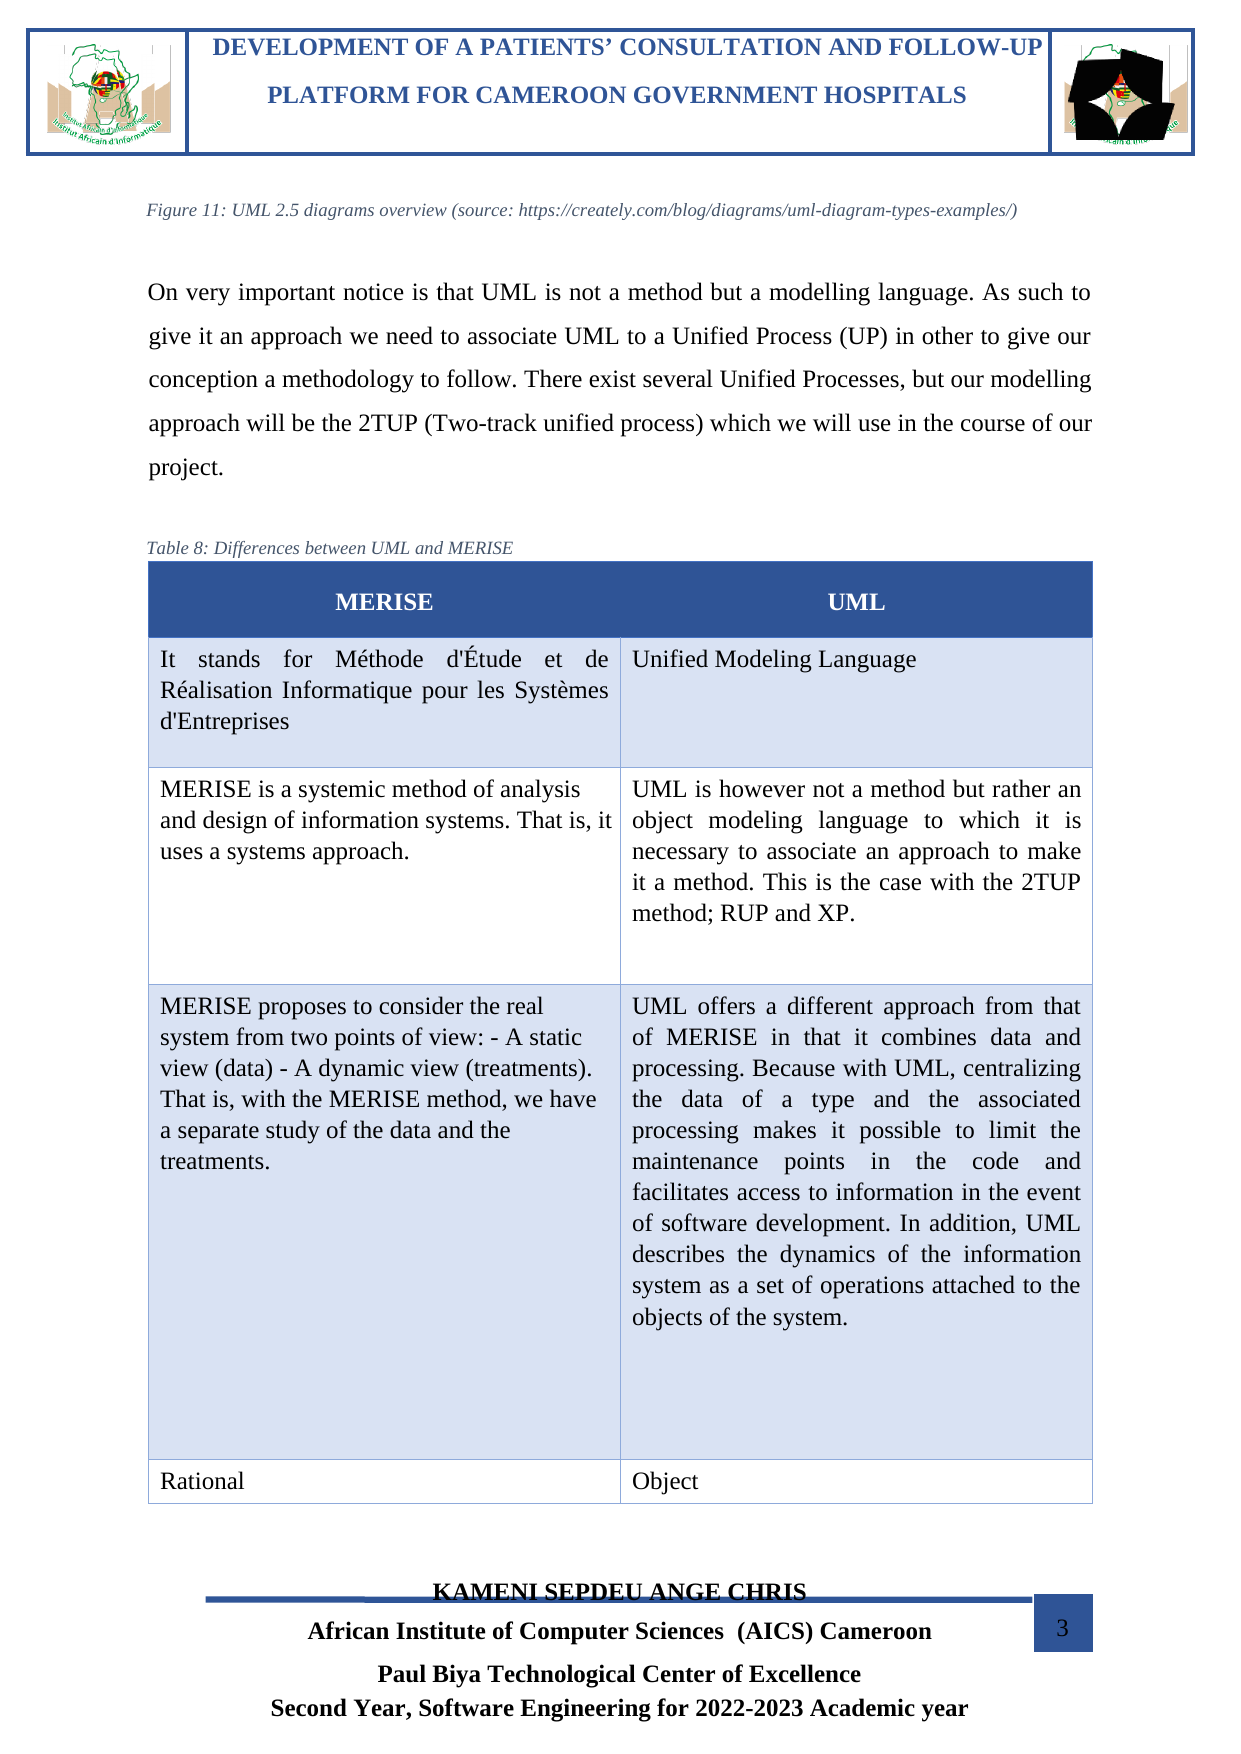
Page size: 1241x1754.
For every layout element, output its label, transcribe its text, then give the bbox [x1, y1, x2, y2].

table_cell Object [621, 1460, 1092, 1503]
text On very important notice is that UML is not a method but a modelling language. As such to give it an approach we need to associate UML to a Unified Process (UP) in other to give our conception a methodology to follow. There exist several Unified Processes, but our modelling approach will be the 2TUP (Two-track unified process) which we will use in the course of our project. [147, 277, 1093, 480]
table_cell UML offers a different approach from that of MERISE in that it combines data and processing. Because with UML, centralizing the data of a type and the associated processing makes it possible to limit the maintenance points in the code and facilitates access to information in the event of software development. In addition, UML describes the dynamics of the information system as a set of operations attached to the objects of the system. [621, 985, 1092, 1459]
table_cell MERISE proposes to consider the real system from two points of view: - A static view (data) - A dynamic view (treatments). That is, with the MERISE method, we have a separate study of the data and the treatments. [149, 985, 620, 1459]
picture [1055, 32, 1194, 150]
text Figure 11: UML 2.5 diagrams overview (source: https://creately.com/blog/diagrams/uml-diagram-types-examples/) [146, 198, 1211, 220]
table_cell Unified Modeling Language [621, 638, 1092, 767]
table_header UML [621, 562, 1092, 637]
table_cell It stands for Méthode d'Étude et de Réalisation Informatique pour les Systèmes d'Entreprises [149, 638, 620, 767]
text Table 8: Differences between UML and MERISE [146, 537, 1211, 558]
table_header MERISE [149, 562, 621, 637]
table_cell Rational [149, 1460, 620, 1503]
table_cell UML is however not a method but rather an object modeling language to which it is necessary to associate an approach to make it a method. This is the case with the 2TUP method; RUP and XP. [621, 768, 1092, 984]
table_cell MERISE is a systemic method of analysis and design of information systems. That is, it uses a systems approach. [149, 768, 620, 984]
picture [38, 32, 177, 150]
